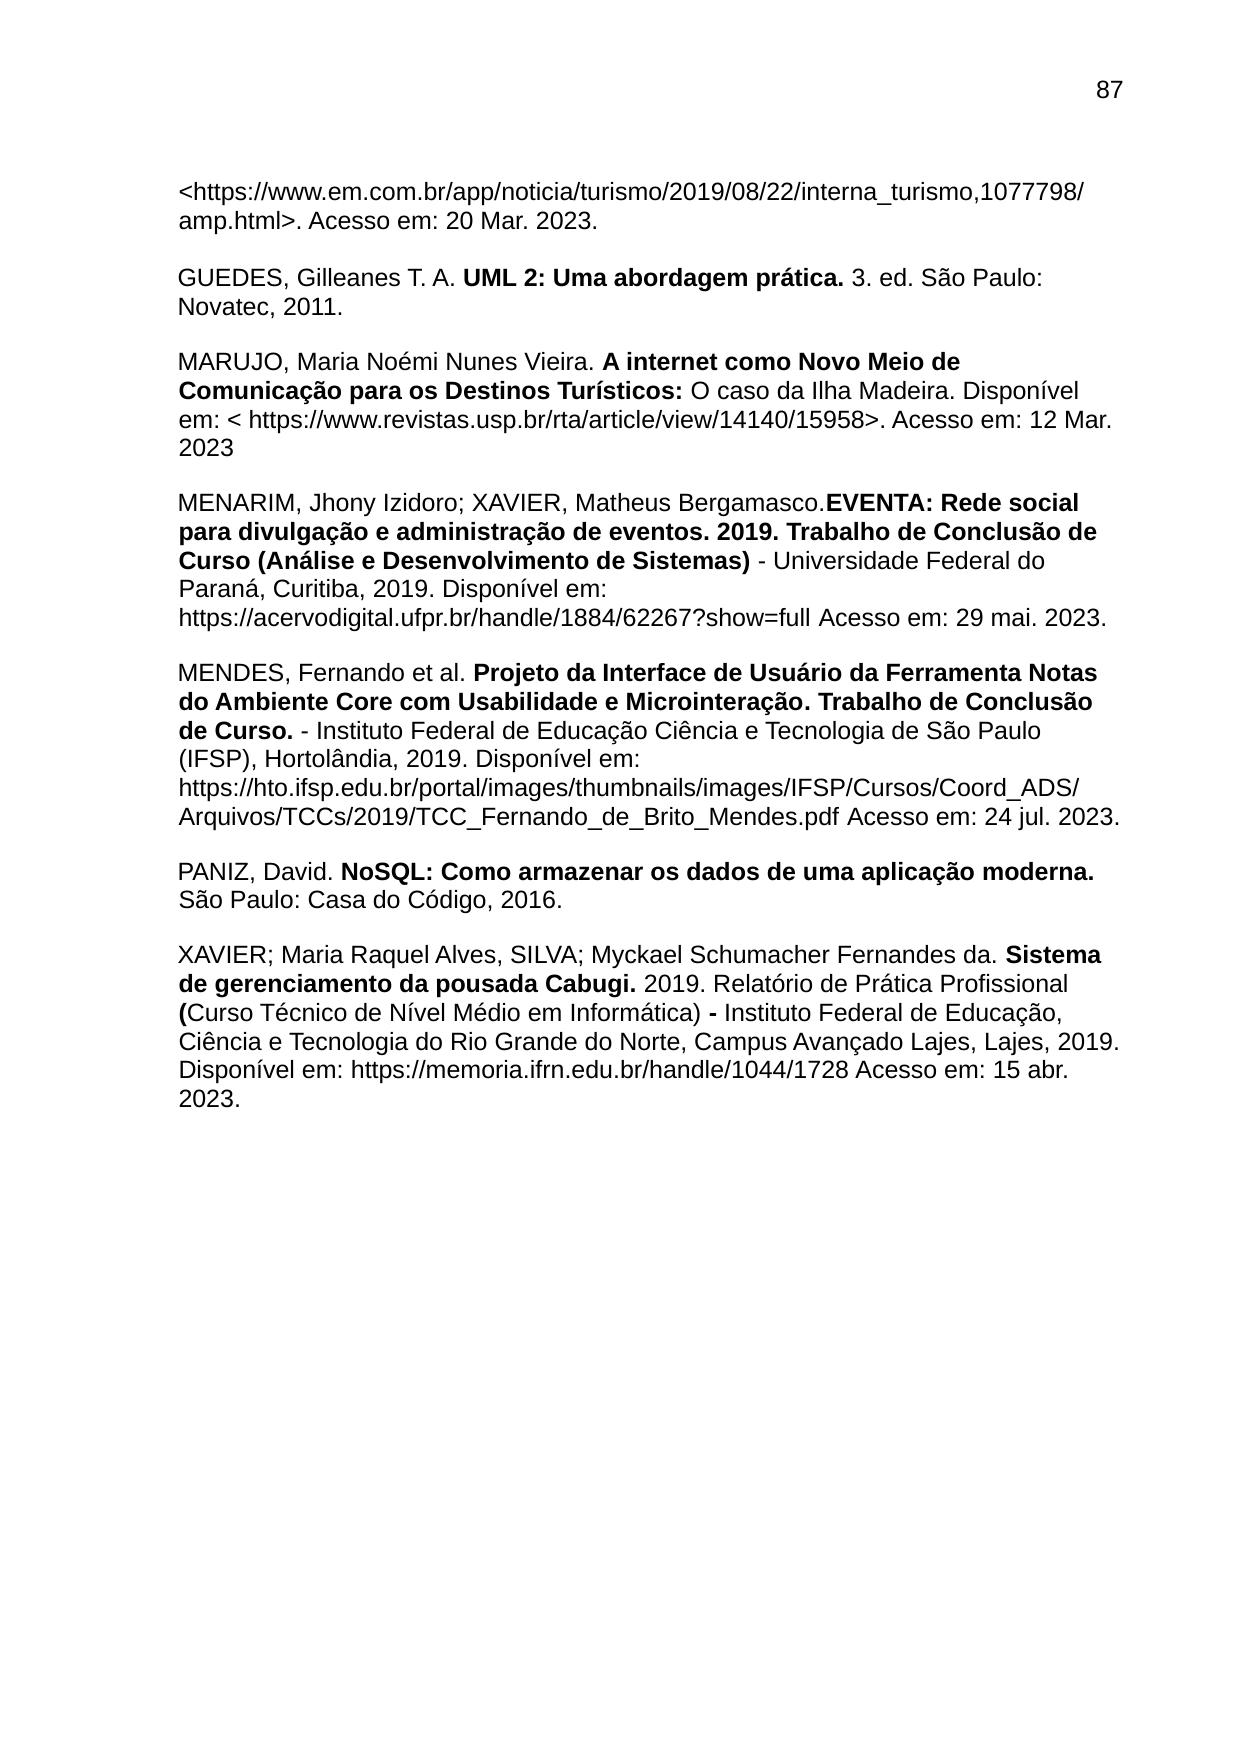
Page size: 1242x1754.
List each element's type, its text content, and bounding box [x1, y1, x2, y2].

text MENDES, Fernando et al. Projeto da Interface de Usuário da Ferramenta Notas do Ambiente Core com Usabilidade e Microinteração. Trabalho de Conclusão de Curso. - Instituto Federal de Educação Ciência e Tecnologia de São Paulo (IFSP), Hortolândia, 2019. Disponível em: https://hto.ifsp.edu.br/portal/images/thumbnails/images/IFSP/Cursos/Coord_ADS/Arquivos/TCCs/2019/TCC_Fernando_de_Brito_Mendes.pdf Acesso em: 24 jul. 2023. [177, 658, 1123, 831]
text MARUJO, Maria Noémi Nunes Vieira. A internet como Novo Meio de Comunicação para os Destinos Turísticos: O caso da Ilha Madeira. Disponível em: < https://www.revistas.usp.br/rta/article/view/14140/15958>. Acesso em: 12 Mar. 2023 [177, 347, 1123, 462]
text XAVIER; Maria Raquel Alves, SILVA; Myckael Schumacher Fernandes da. Sistema de gerenciamento da pousada Cabugi. 2019. Relatório de Prática Profissional (Curso Técnico de Nível Médio em Informática) - Instituto Federal de Educação, Ciência e Tecnologia do Rio Grande do Norte, Campus Avançado Lajes, Lajes, 2019. Disponível em: https://memoria.ifrn.edu.br/handle/1044/1728 Acesso em: 15 abr. 2023. [177, 940, 1123, 1113]
text PANIZ, David. NoSQL: Como armazenar os dados de uma aplicação moderna. São Paulo: Casa do Código, 2016. [177, 857, 1123, 914]
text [177, 177, 1123, 235]
text MENARIM, Jhony Izidoro; XAVIER, Matheus Bergamasco.EVENTA: Rede social para divulgação e administração de eventos. 2019. Trabalho de Conclusão de Curso (Análise e Desenvolvimento de Sistemas) - Universidade Federal do Paraná, Curitiba, 2019. Disponível em: https://acervodigital.ufpr.br/handle/1884/62267?show=full Acesso em: 29 mai. 2023. [177, 488, 1123, 632]
text GUEDES, Gilleanes T. A. UML 2: Uma abordagem prática. 3. ed. São Paulo: Novatec, 2011. [177, 263, 1123, 321]
